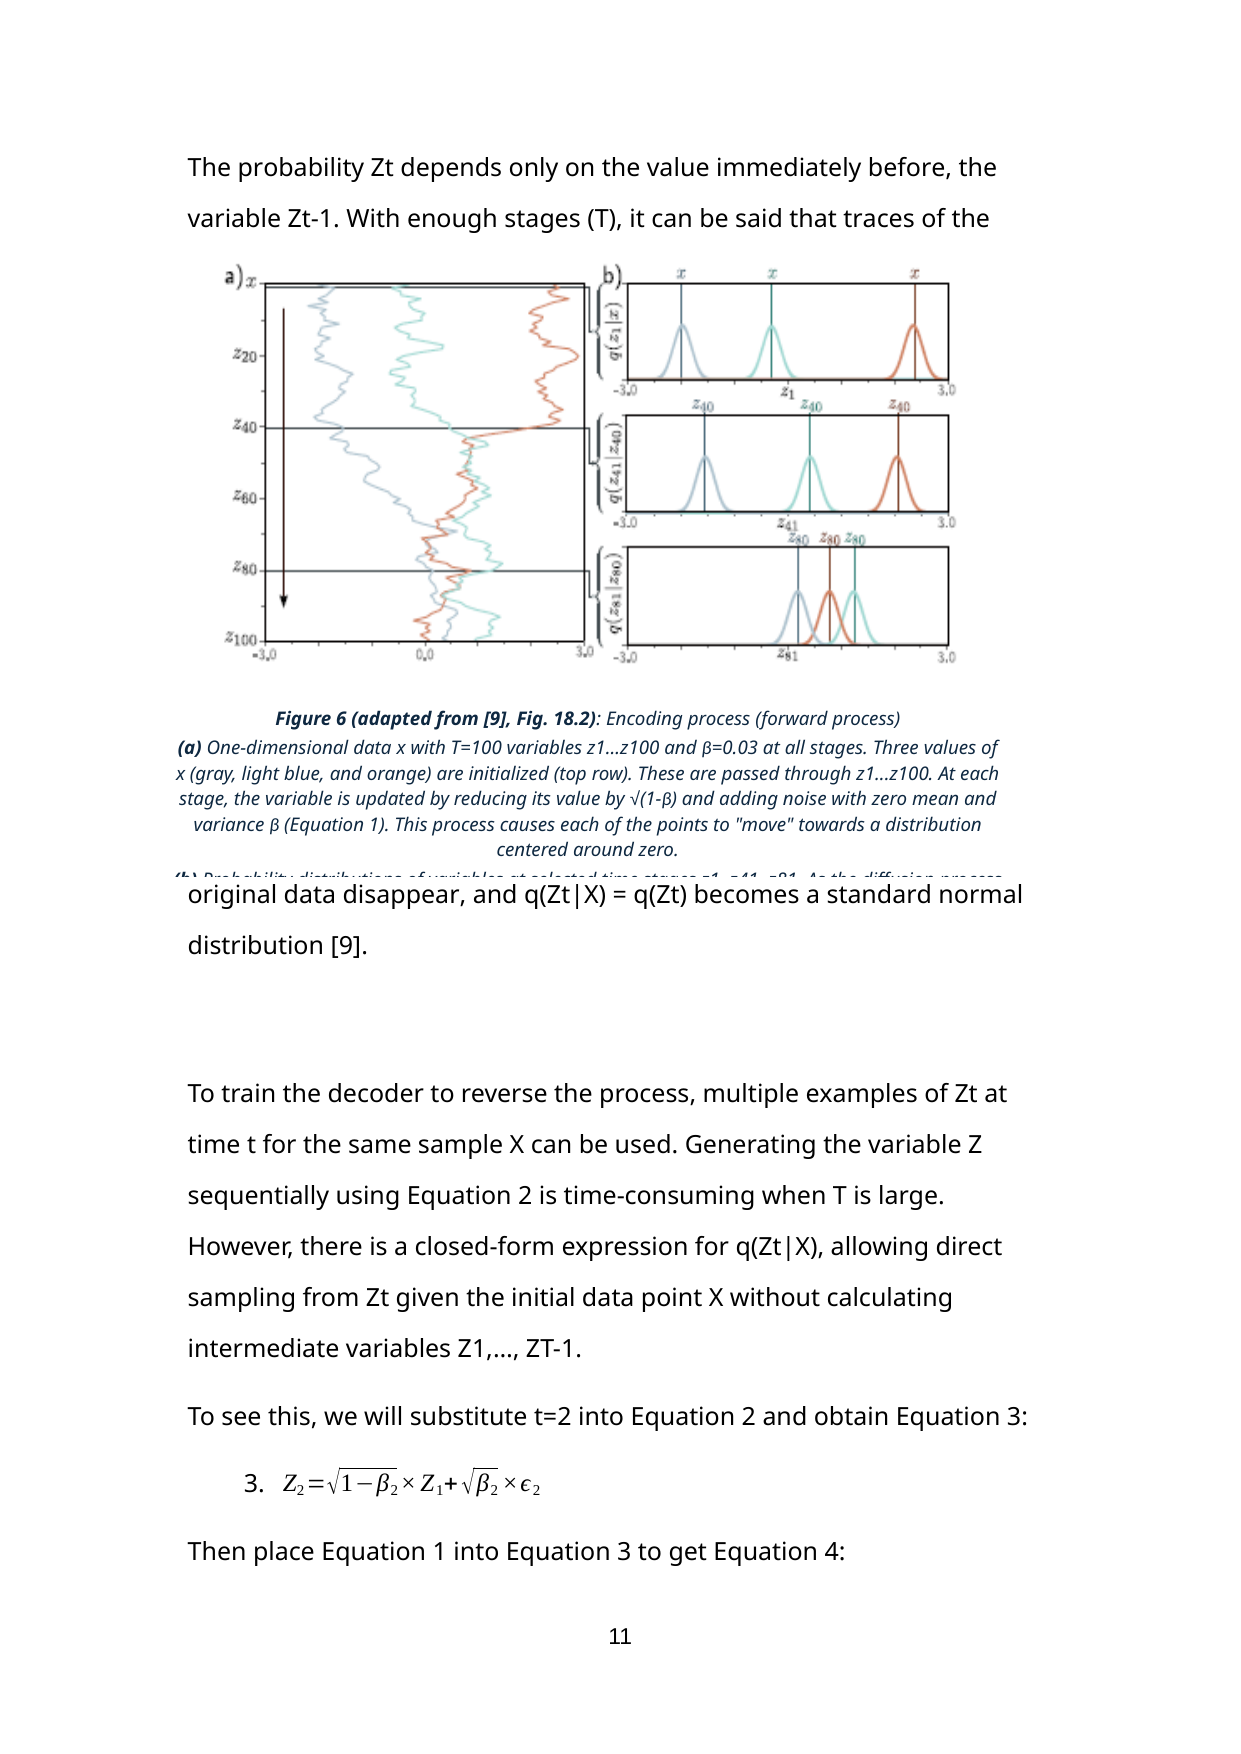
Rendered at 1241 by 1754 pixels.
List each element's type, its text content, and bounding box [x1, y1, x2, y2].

text To see this, we will substitute t=2 into Equation 2 and obtain Equation 3: [187, 1398, 1053, 1432]
picture [208, 259, 963, 680]
text To train the decoder to reverse the process, multiple examples of Zt at time t for the same sample X can be used. Generating the variable Z sequentially using Equation 2 is time-consuming when T is large. However, there is a closed-form expression for q(Zt|X), allowing direct sampling from Zt given the initial data point X without calculating intermediate variables Z1,…, ZT-1. [187, 1075, 1053, 1364]
text Then place Equation 1 into Equation 3 to get Equation 4: [187, 1533, 1053, 1568]
